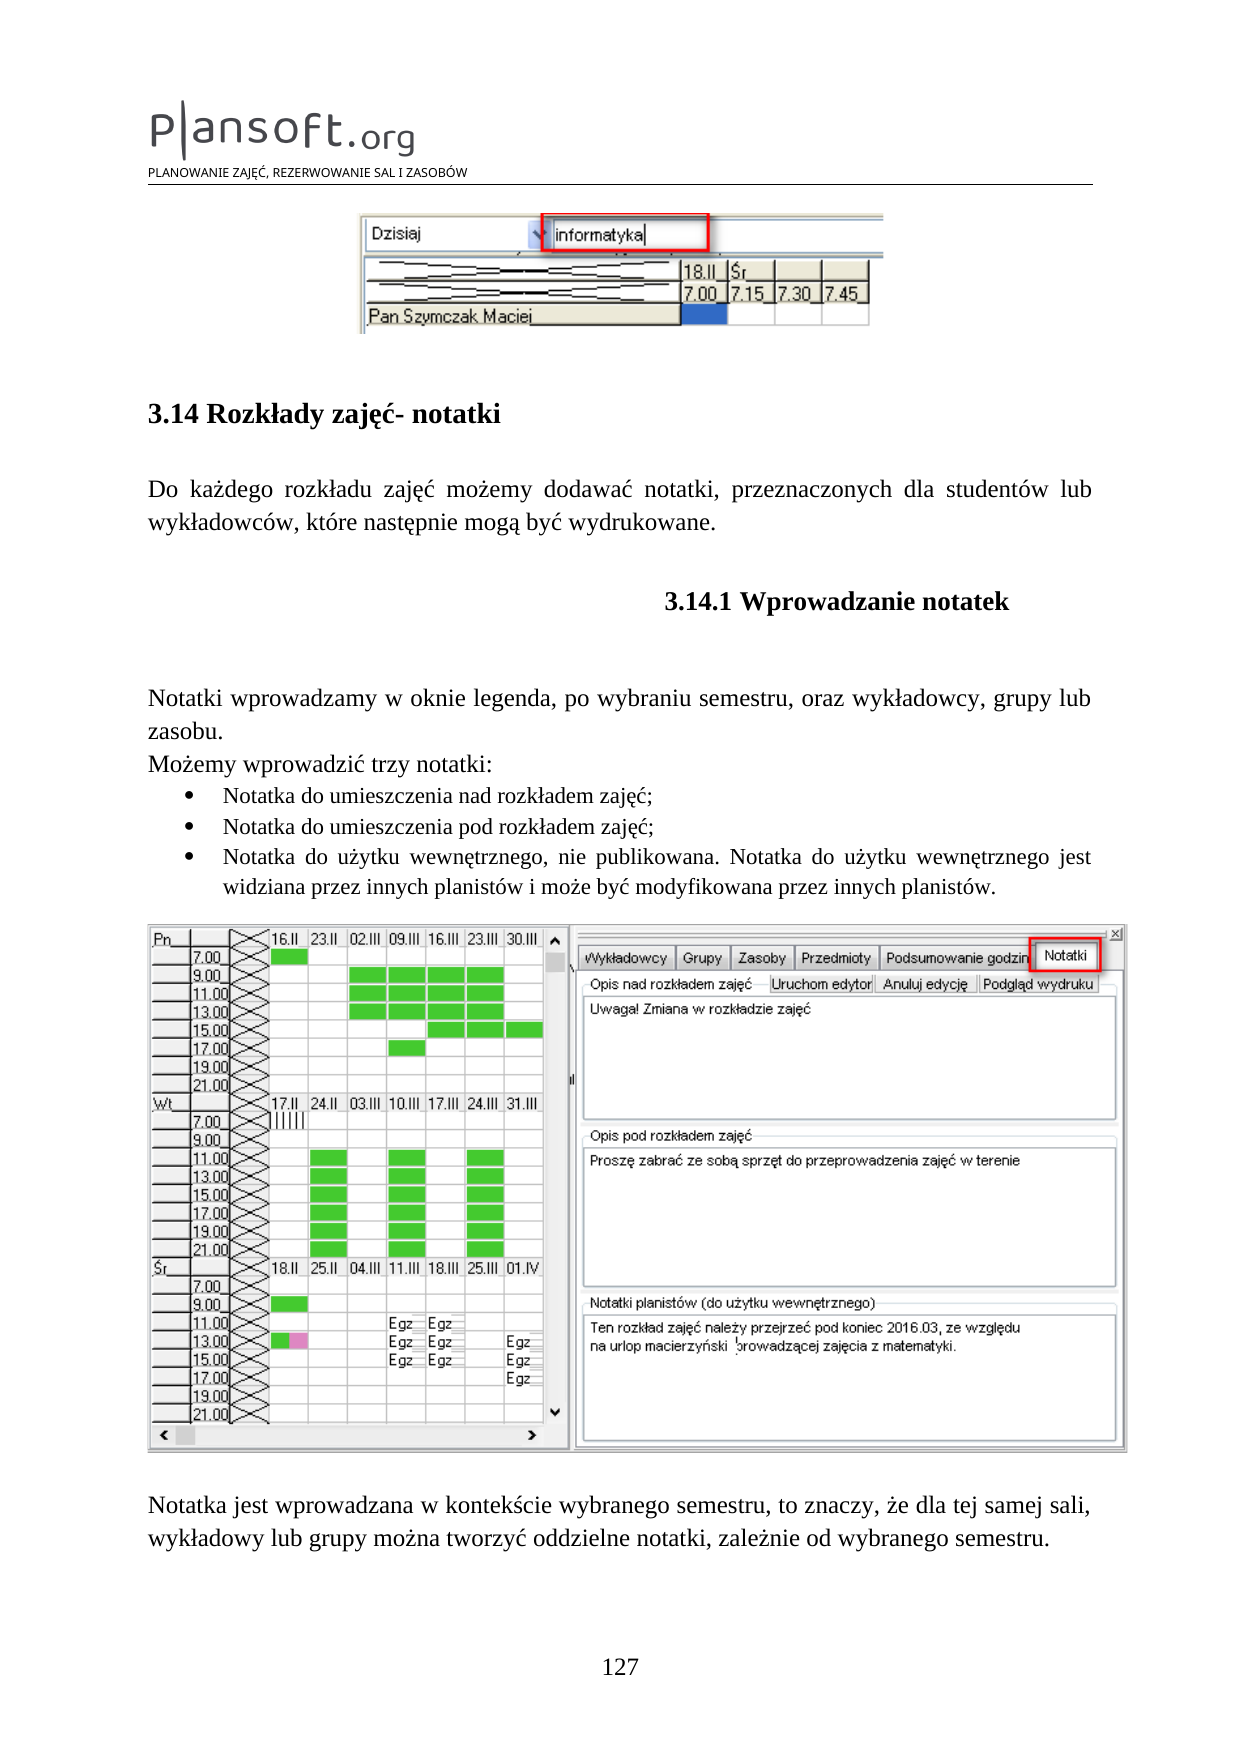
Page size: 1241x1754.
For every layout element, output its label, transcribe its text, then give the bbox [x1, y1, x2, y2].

list Notatka do umieszczenia nad rozkładem zajęć; [185, 782, 1093, 809]
list Notatka do użytku wewnętrznego, nie publikowana. Notatka do użytku wewnętrznego jest widziana przez innych planistów i może być modyfikowana przez innych planistów. [185, 843, 1093, 899]
subtitle Wprowadzanie notatek [664, 586, 1093, 617]
text Notatka jest wprowadzana w kontekście wybranego semestru, to znaczy, że dla tej samej sali, wykładowy lub grupy można tworzyć oddzielne notatki, zależnie od wybranego semestru. [148, 1490, 1093, 1552]
list Notatka do umieszczenia pod rozkładem zajęć; [185, 813, 1093, 839]
picture [147, 73, 418, 165]
picture [356, 213, 884, 334]
text Notatki wprowadzamy w oknie legenda, po wybraniu semestru, oraz wykładowcy, grupy lub zasobu. [148, 683, 1093, 745]
subtitle Rozkłady zajęć- notatki [148, 396, 1093, 430]
text Do każdego rozkładu zajęć możemy dodawać notatki, przeznaczonych dla studentów lub wykładowców, które następnie mogą być wydrukowane. [148, 474, 1093, 536]
picture [147, 924, 1128, 1453]
text Możemy wprowadzić trzy notatki: [148, 749, 1093, 778]
